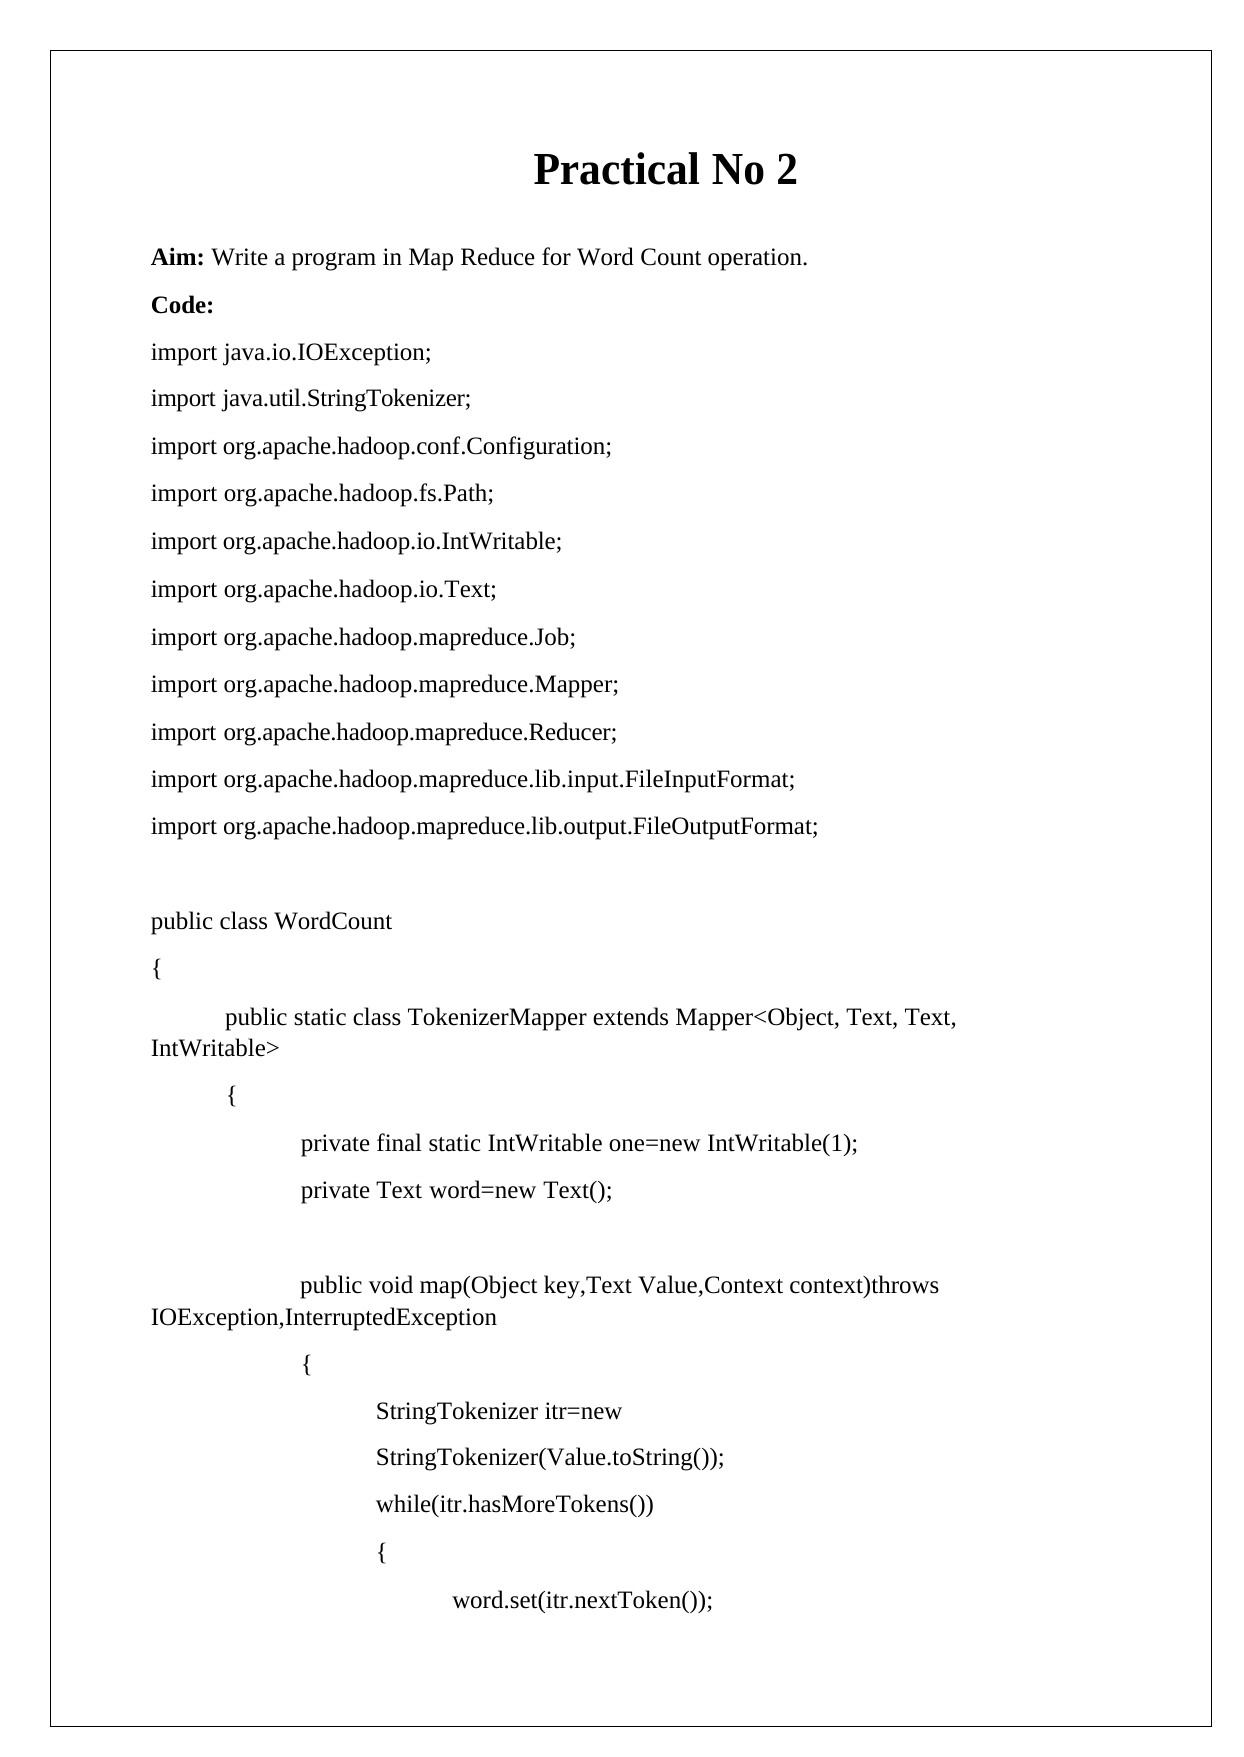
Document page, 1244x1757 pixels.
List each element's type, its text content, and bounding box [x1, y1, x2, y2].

text { [226, 1080, 1211, 1109]
text public static class TokenizerMapper extends Mapper<Object, Text, Text, IntWritable> [151, 1002, 959, 1061]
text word.set(itr.nextToken()); [353, 1585, 812, 1614]
text import java.io.IOException; import java.util.StringTokenizer; [151, 337, 486, 412]
text { [151, 953, 1211, 982]
subtitle Code: [151, 291, 1211, 319]
text Aim: Write a program in Map Reduce for Word Count operation. [151, 242, 1211, 270]
subtitle Practical No 2 [449, 142, 882, 194]
text StringTokenizer itr=new StringTokenizer(Value.toString()); while(itr.hasMoreTokens()) [376, 1396, 977, 1518]
text { [376, 1537, 1211, 1566]
text { [301, 1349, 1211, 1377]
text public void map(Object key,Text Value,Context context)throws IOException,InterruptedException [151, 1270, 942, 1331]
text import org.apache.hadoop.mapreduce.Job; import org.apache.hadoop.mapreduce.Mapper; import org.apache.hadoop.mapreduce.Reducer; [151, 622, 621, 745]
text public class WordCount [151, 906, 1211, 934]
text import org.apache.hadoop.mapreduce.lib.input.FileInputFormat; import org.apache.hadoop.mapreduce.lib.output.FileOutputFormat; [151, 764, 859, 840]
text import org.apache.hadoop.conf.Configuration; import org.apache.hadoop.fs.Path; [151, 431, 614, 507]
text import org.apache.hadoop.io.IntWritable; import org.apache.hadoop.io.Text; [151, 526, 564, 602]
text private final static IntWritable one=new IntWritable(1); private Text word=new Text(); [301, 1128, 859, 1203]
